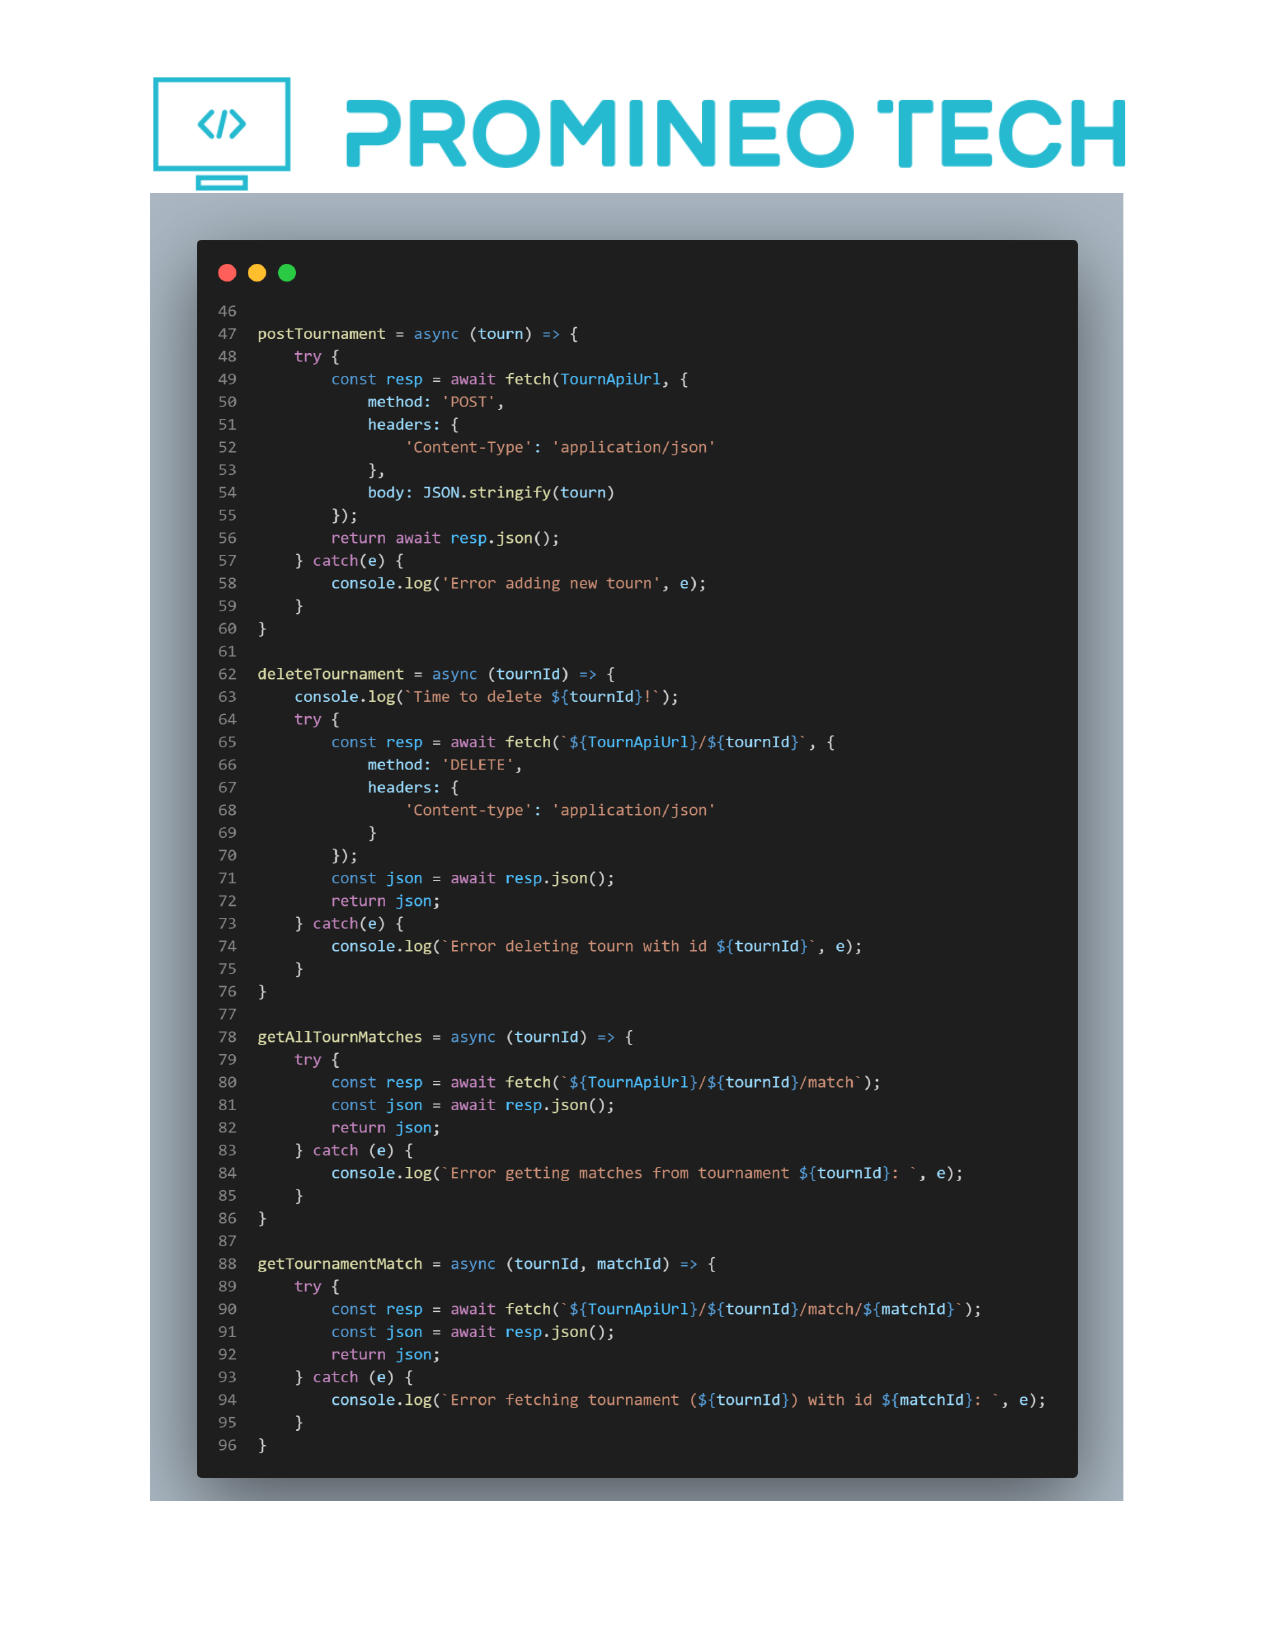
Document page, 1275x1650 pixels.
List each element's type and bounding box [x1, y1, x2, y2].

picture [150, 75, 1125, 1501]
